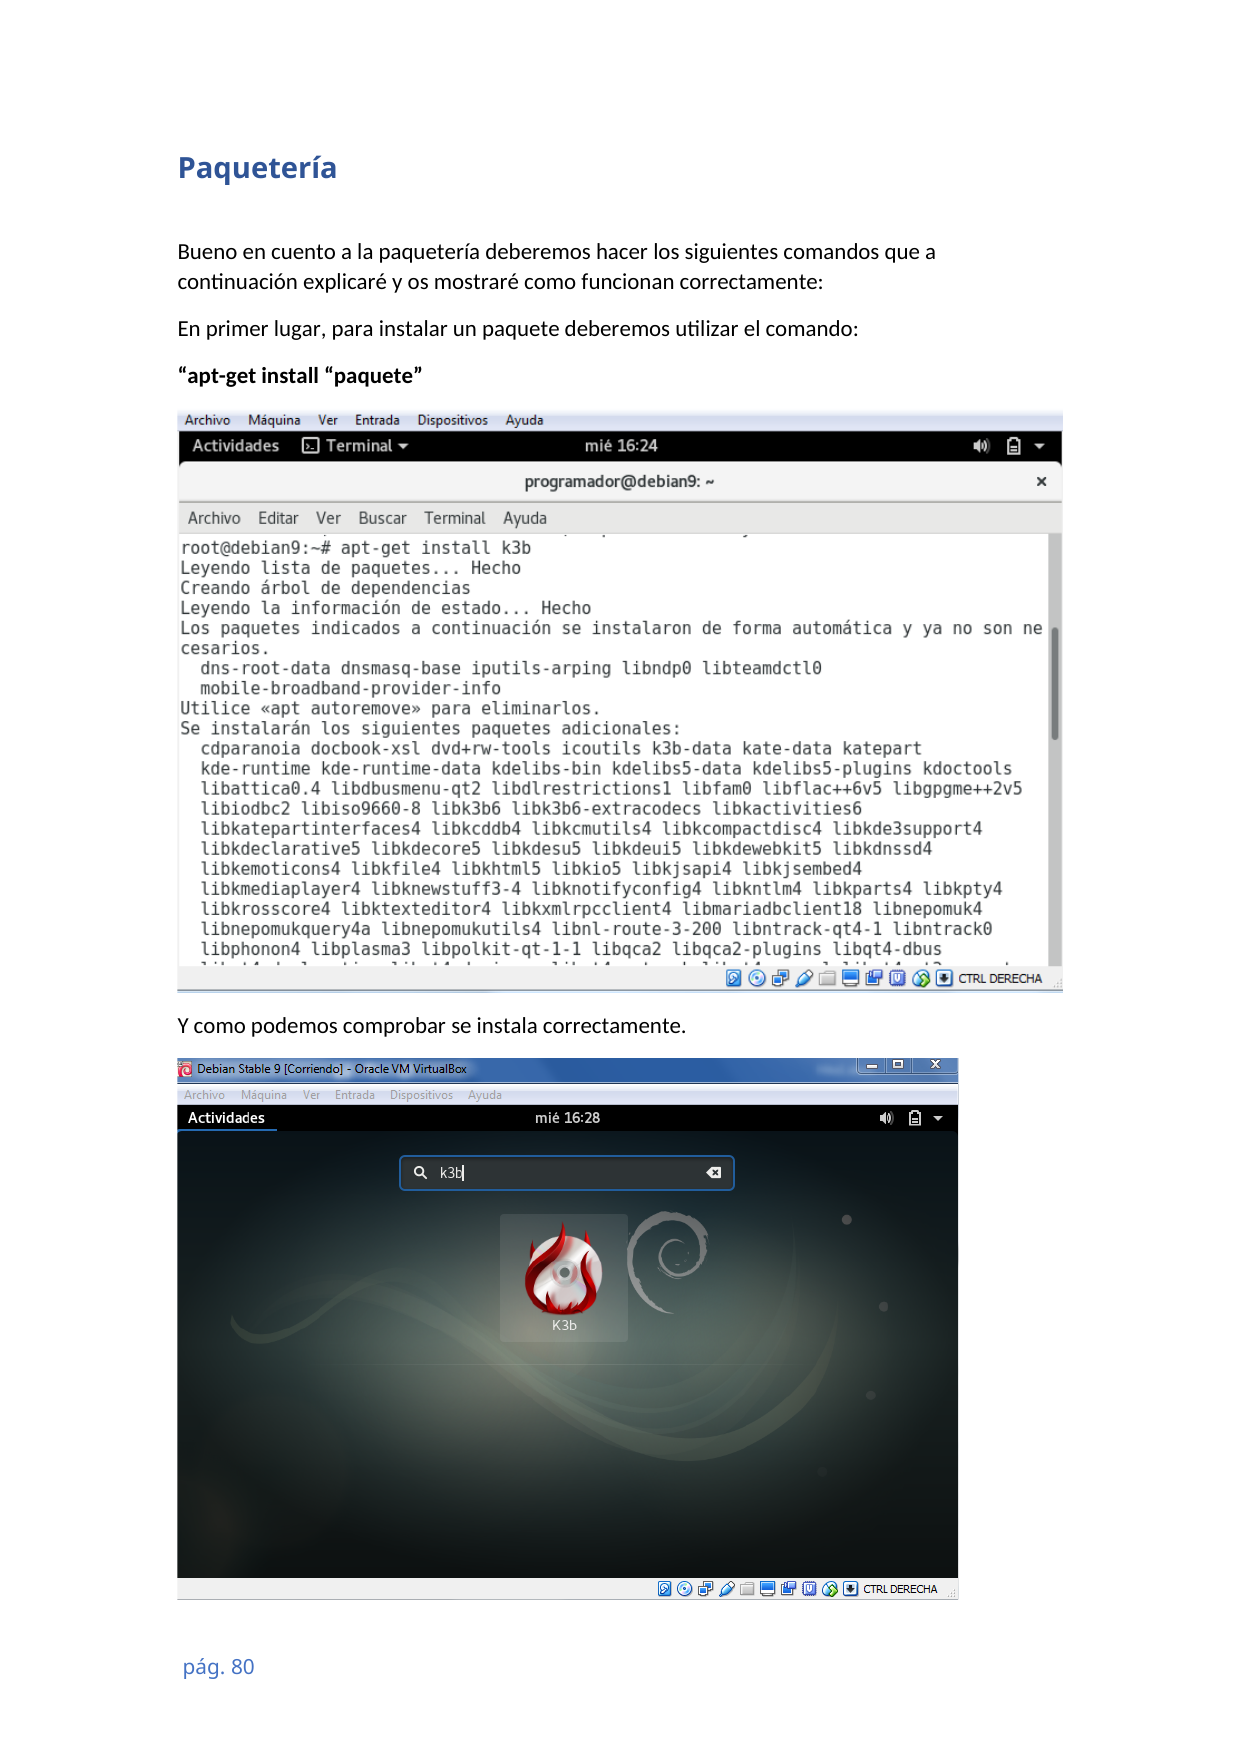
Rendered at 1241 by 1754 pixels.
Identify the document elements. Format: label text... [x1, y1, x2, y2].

picture [177, 1058, 959, 1600]
text “apt-get install “paquete” [177, 361, 1063, 389]
picture [177, 408, 1063, 993]
subtitle Paquetería [177, 148, 1063, 187]
text Bueno en cuento a la paquetería deberemos hacer los siguientes comandos que a continuación explicaré y os mostraré como funcionan correctamente: [177, 237, 1063, 296]
text Y como podemos comprobar se instala correctamente. [177, 1011, 1063, 1039]
text En primer lugar, para instalar un paquete deberemos utilizar el comando: [177, 314, 1063, 342]
